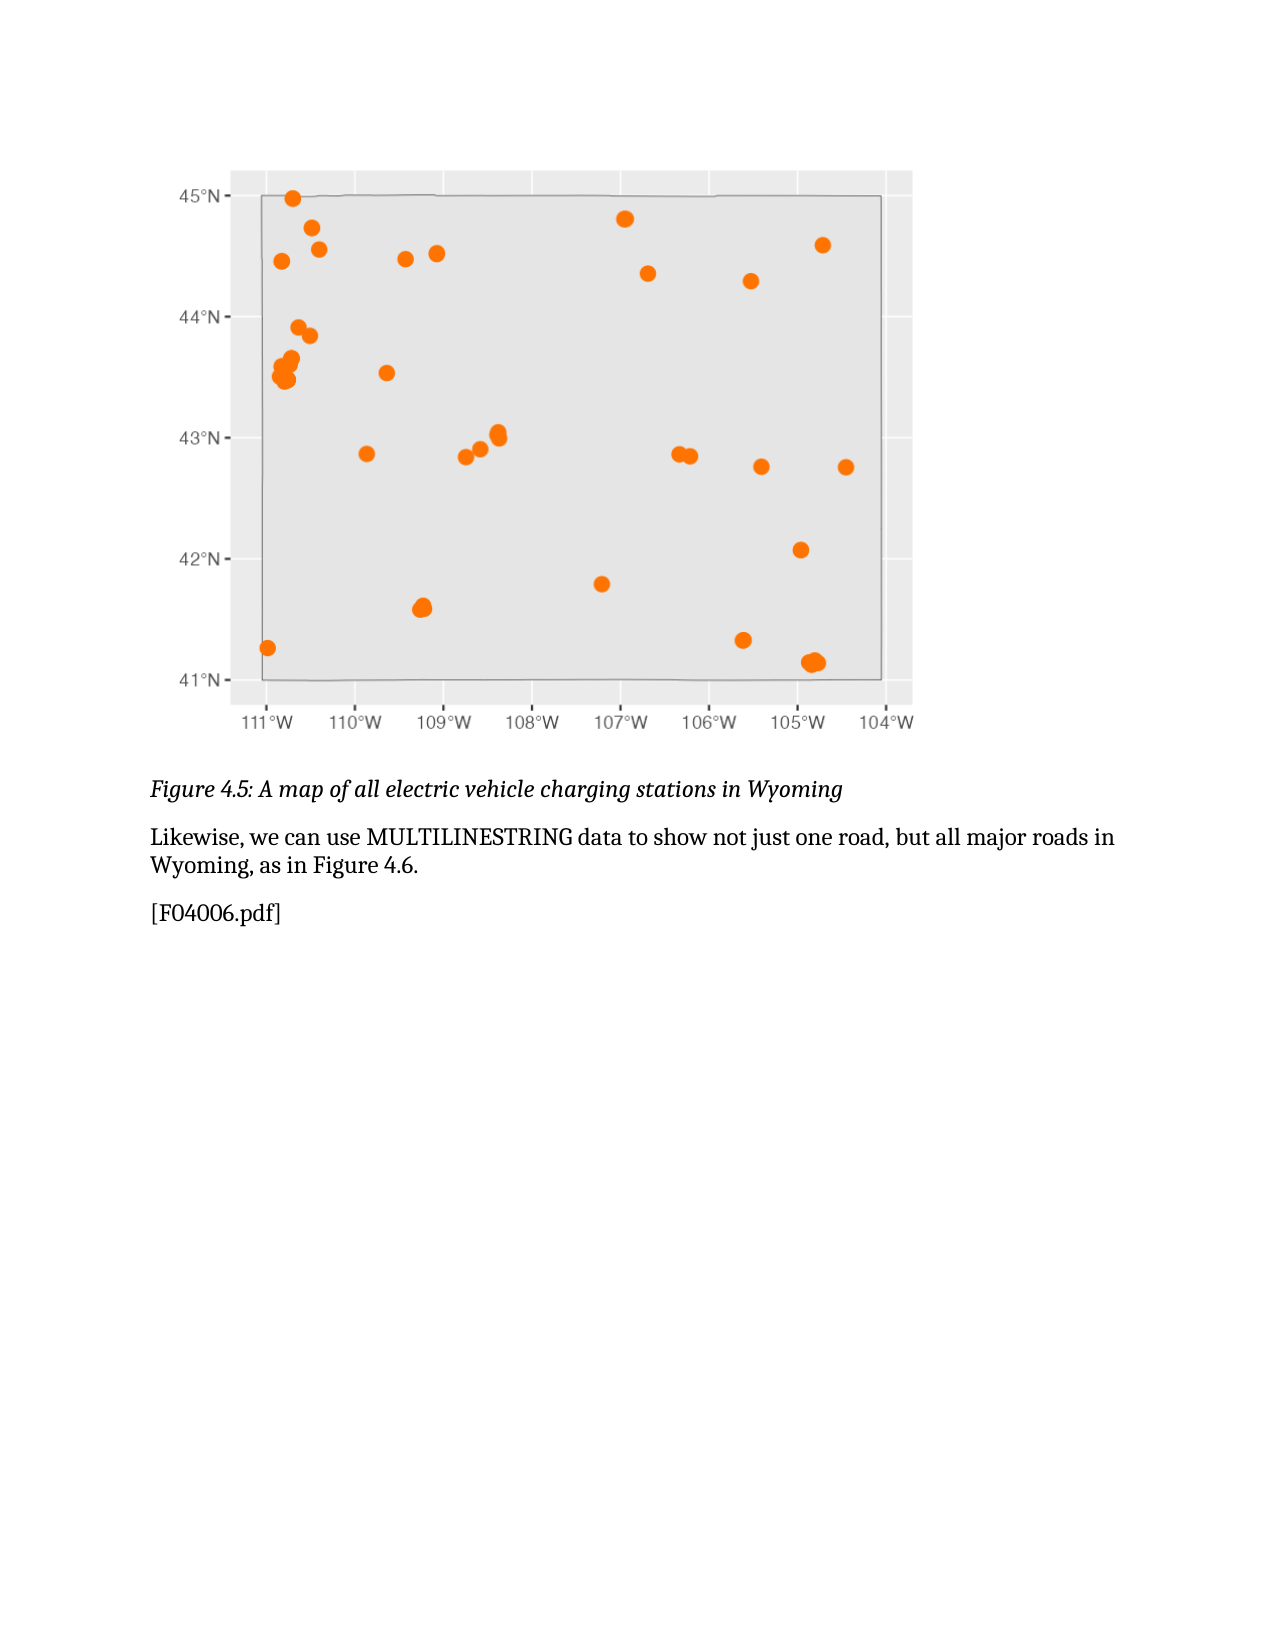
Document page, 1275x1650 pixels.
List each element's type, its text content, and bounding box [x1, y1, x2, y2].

picture [168, 150, 924, 754]
text [F04006.pdf] [150, 899, 1125, 927]
text Likewise, we can use MULTILINESTRING data to show not just one road, but all major roads in Wyoming, as in Figure 4.6. [150, 822, 1125, 880]
text Figure 4.5: A map of all electric vehicle charging stations in Wyoming [150, 775, 1125, 804]
